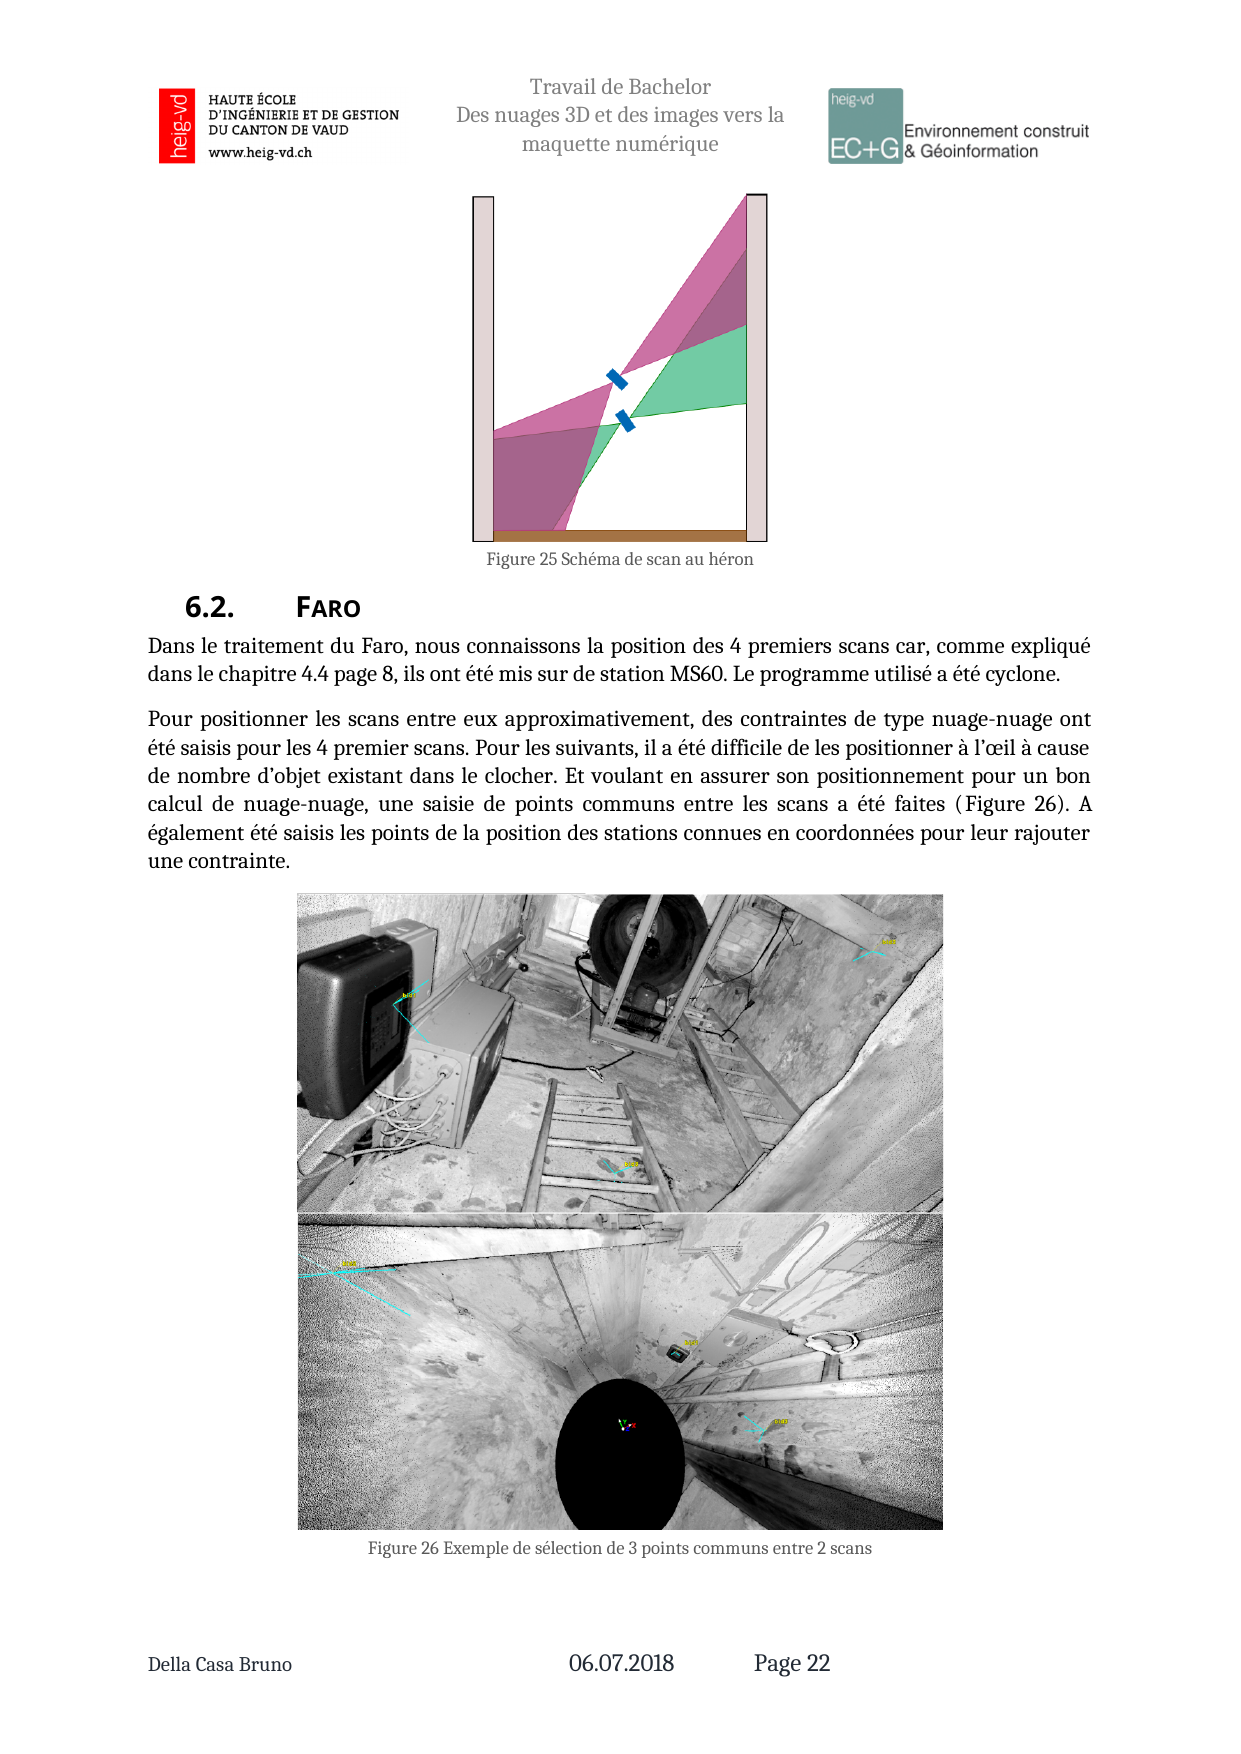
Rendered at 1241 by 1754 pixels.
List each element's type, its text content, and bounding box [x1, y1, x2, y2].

picture [296, 893, 944, 1531]
picture [147, 87, 410, 165]
text Pour positionner les scans entre eux approximativement, des contraintes de type nuage-nuage ont été saisis pour les 4 premier scans. Pour les suivants, il a été difficile de les positionner à l’œil à cause de nombre d’objet existant dans le clocher. Et voulant en assurer son positionnement pour un bon calcul de nuage-nuage, une saisie de points communs entre les scans a été faites (Figure 26). A également été saisis les points de la position des stations connues en coordonnées pour leur rajouter une contrainte. [148, 706, 1093, 874]
picture [827, 87, 1093, 165]
subtitle Faro [185, 586, 1093, 626]
picture [472, 193, 768, 542]
text Dans le traitement du Faro, nous connaissons la position des 4 premiers scans car, comme expliqué dans le chapitre 4.4 page 8, ils ont été mis sur de station MS60. Le programme utilisé a été cyclone. [148, 632, 1093, 687]
